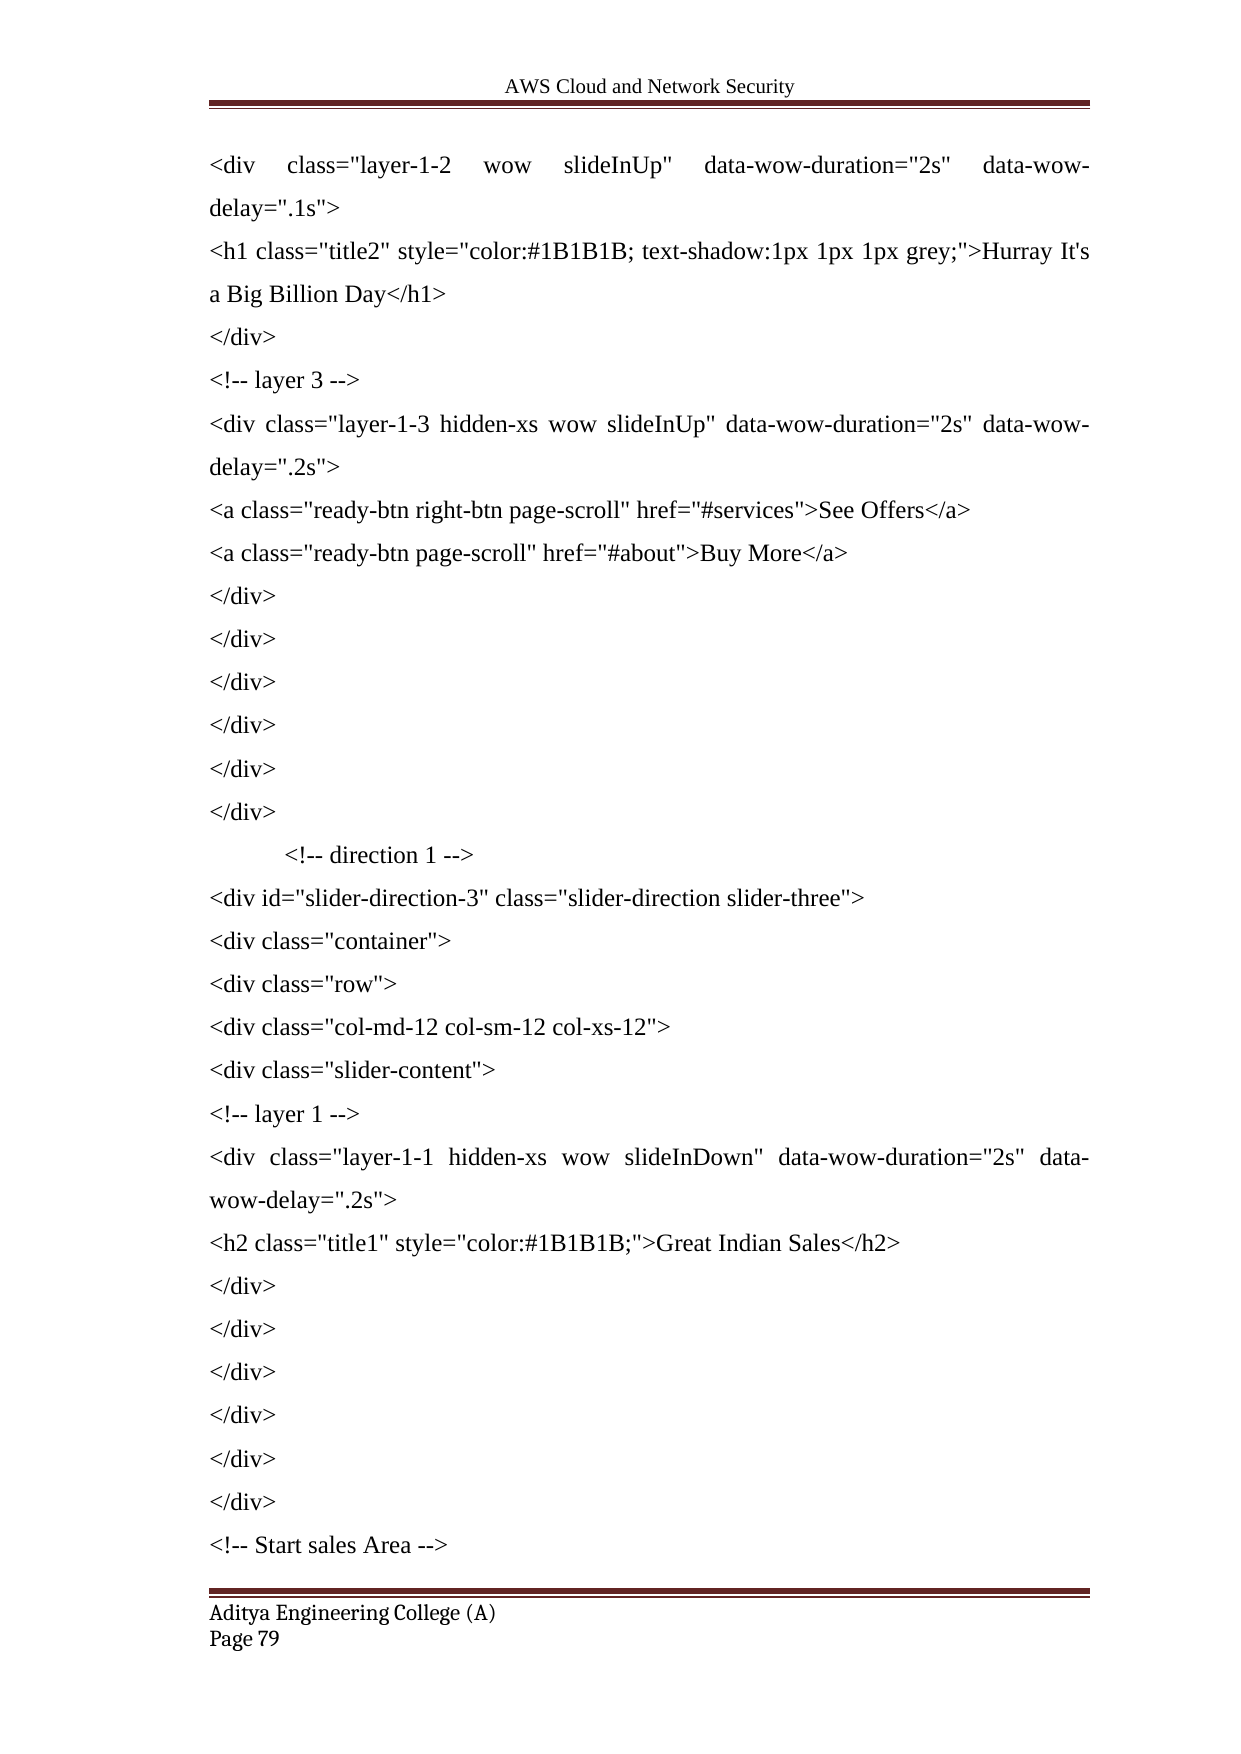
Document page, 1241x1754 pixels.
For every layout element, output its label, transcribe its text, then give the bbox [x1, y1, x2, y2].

text <h2 class="title1" style="color:#1B1B1B;">Great Indian Sales</h2> [209, 1228, 1090, 1257]
text <div class="col-md-12 col-sm-12 col-xs-12"> [209, 1012, 1090, 1041]
text </div> [209, 1357, 1090, 1386]
text </div> [209, 624, 1090, 653]
text <div class="layer-1-1 hidden-xs wow slideInDown" data-wow-duration="2s" data-wow-delay=".2s"> [209, 1142, 1090, 1214]
text </div> [209, 1314, 1090, 1343]
text <a class="ready-btn page-scroll" href="#about">Buy More</a> [209, 538, 1090, 567]
text <!-- layer 3 --> [209, 366, 1090, 394]
text <!-- Start sales Area --> [209, 1530, 1090, 1559]
text </div> [209, 711, 1090, 739]
text </div> [209, 1401, 1090, 1429]
text <div class="container"> [209, 926, 1090, 955]
text <h1 class="title2" style="color:#1B1B1B; text-shadow:1px 1px 1px grey;">Hurray It's a Big Billion Day</h1> [209, 236, 1090, 308]
text <div class="layer-1-3 hidden-xs wow slideInUp" data-wow-duration="2s" data-wow-delay=".2s"> [209, 409, 1090, 481]
text </div> [209, 322, 1090, 351]
text </div> [209, 1487, 1090, 1516]
text <div class="slider-content"> [209, 1056, 1090, 1084]
text </div> [209, 1271, 1090, 1300]
text </div> [209, 667, 1090, 696]
text <a class="ready-btn right-btn page-scroll" href="#services">See Offers</a> [209, 495, 1090, 524]
text </div> [209, 754, 1090, 782]
text <div id="slider-direction-3" class="slider-direction slider-three"> [209, 883, 1090, 912]
text </div> [209, 1444, 1090, 1472]
text <!-- direction 1 --> [209, 840, 1090, 869]
text <!-- layer 1 --> [209, 1099, 1090, 1127]
text </div> [209, 581, 1090, 610]
text <div class="layer-1-2 wow slideInUp" data-wow-duration="2s" data-wow-delay=".1s"> [209, 150, 1090, 222]
text </div> [209, 797, 1090, 826]
text <div class="row"> [209, 969, 1090, 998]
